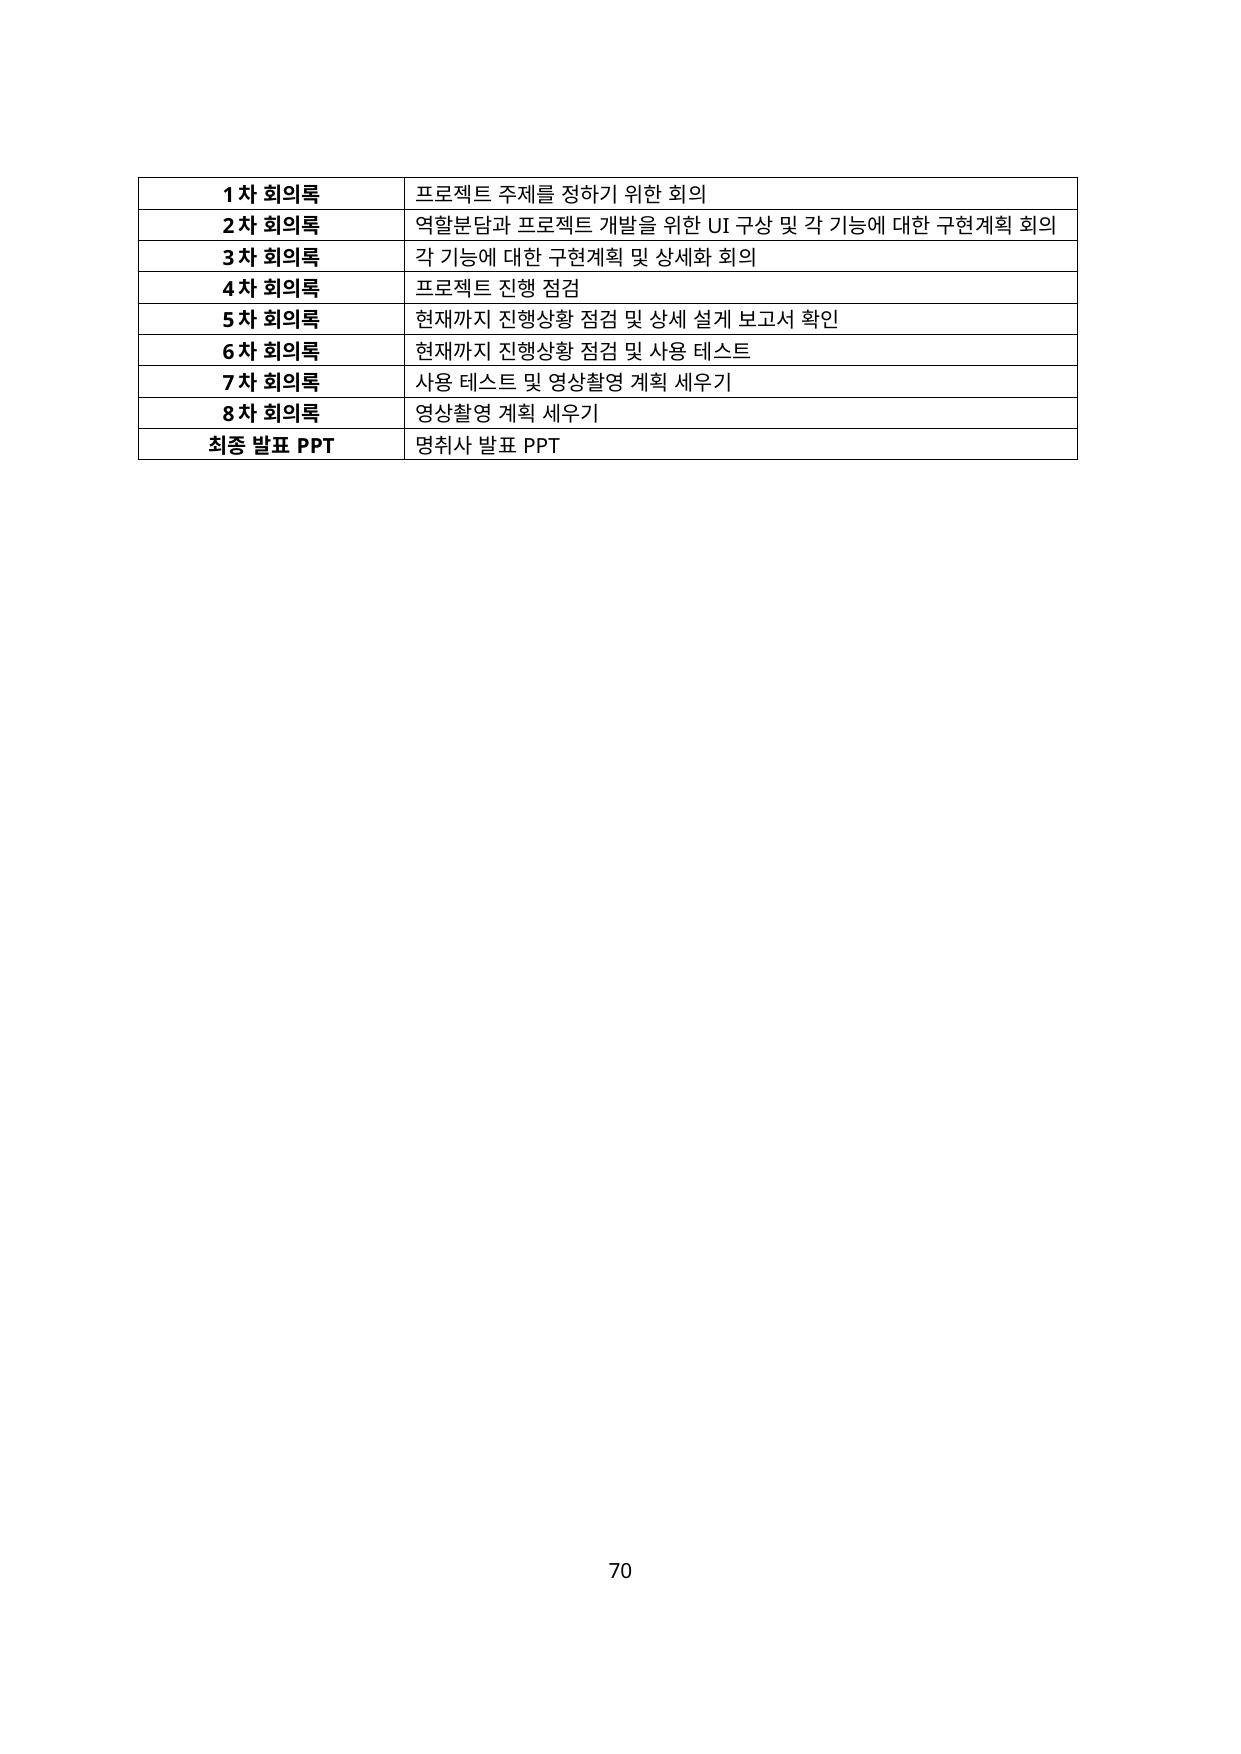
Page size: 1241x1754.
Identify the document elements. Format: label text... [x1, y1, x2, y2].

table_cell 사용 테스트 및 영상촬영 계획 세우기 [405, 366, 1077, 397]
table_cell 각 기능에 대한 구현계획 및 상세화 회의 [405, 241, 1077, 271]
table_cell 1차 회의록 [139, 178, 404, 208]
table_cell 명취사 발표 PPT [405, 429, 1077, 459]
table_cell 2차 회의록 [139, 210, 404, 240]
table_cell 3차 회의록 [139, 241, 404, 271]
table_cell 프로젝트 주제를 정하기 위한 회의 [405, 178, 1077, 208]
table_cell 프로젝트 진행 점검 [405, 272, 1077, 303]
table_cell 7차 회의록 [139, 366, 404, 397]
table_cell 영상촬영 계획 세우기 [405, 398, 1077, 428]
table_cell 역할분담과 프로젝트 개발을 위한 UI 구상 및 각 기능에 대한 구현계획 회의 [405, 210, 1077, 240]
table_cell 8차 회의록 [139, 398, 404, 428]
table_cell 현재까지 진행상황 점검 및 사용 테스트 [405, 335, 1077, 365]
table_cell 6차 회의록 [139, 335, 404, 365]
table_cell 4차 회의록 [139, 272, 404, 303]
table_cell 5차 회의록 [139, 304, 404, 334]
table_cell 현재까지 진행상황 점검 및 상세 설게 보고서 확인 [405, 304, 1077, 334]
table_cell 최종 발표 PPT [139, 429, 404, 459]
